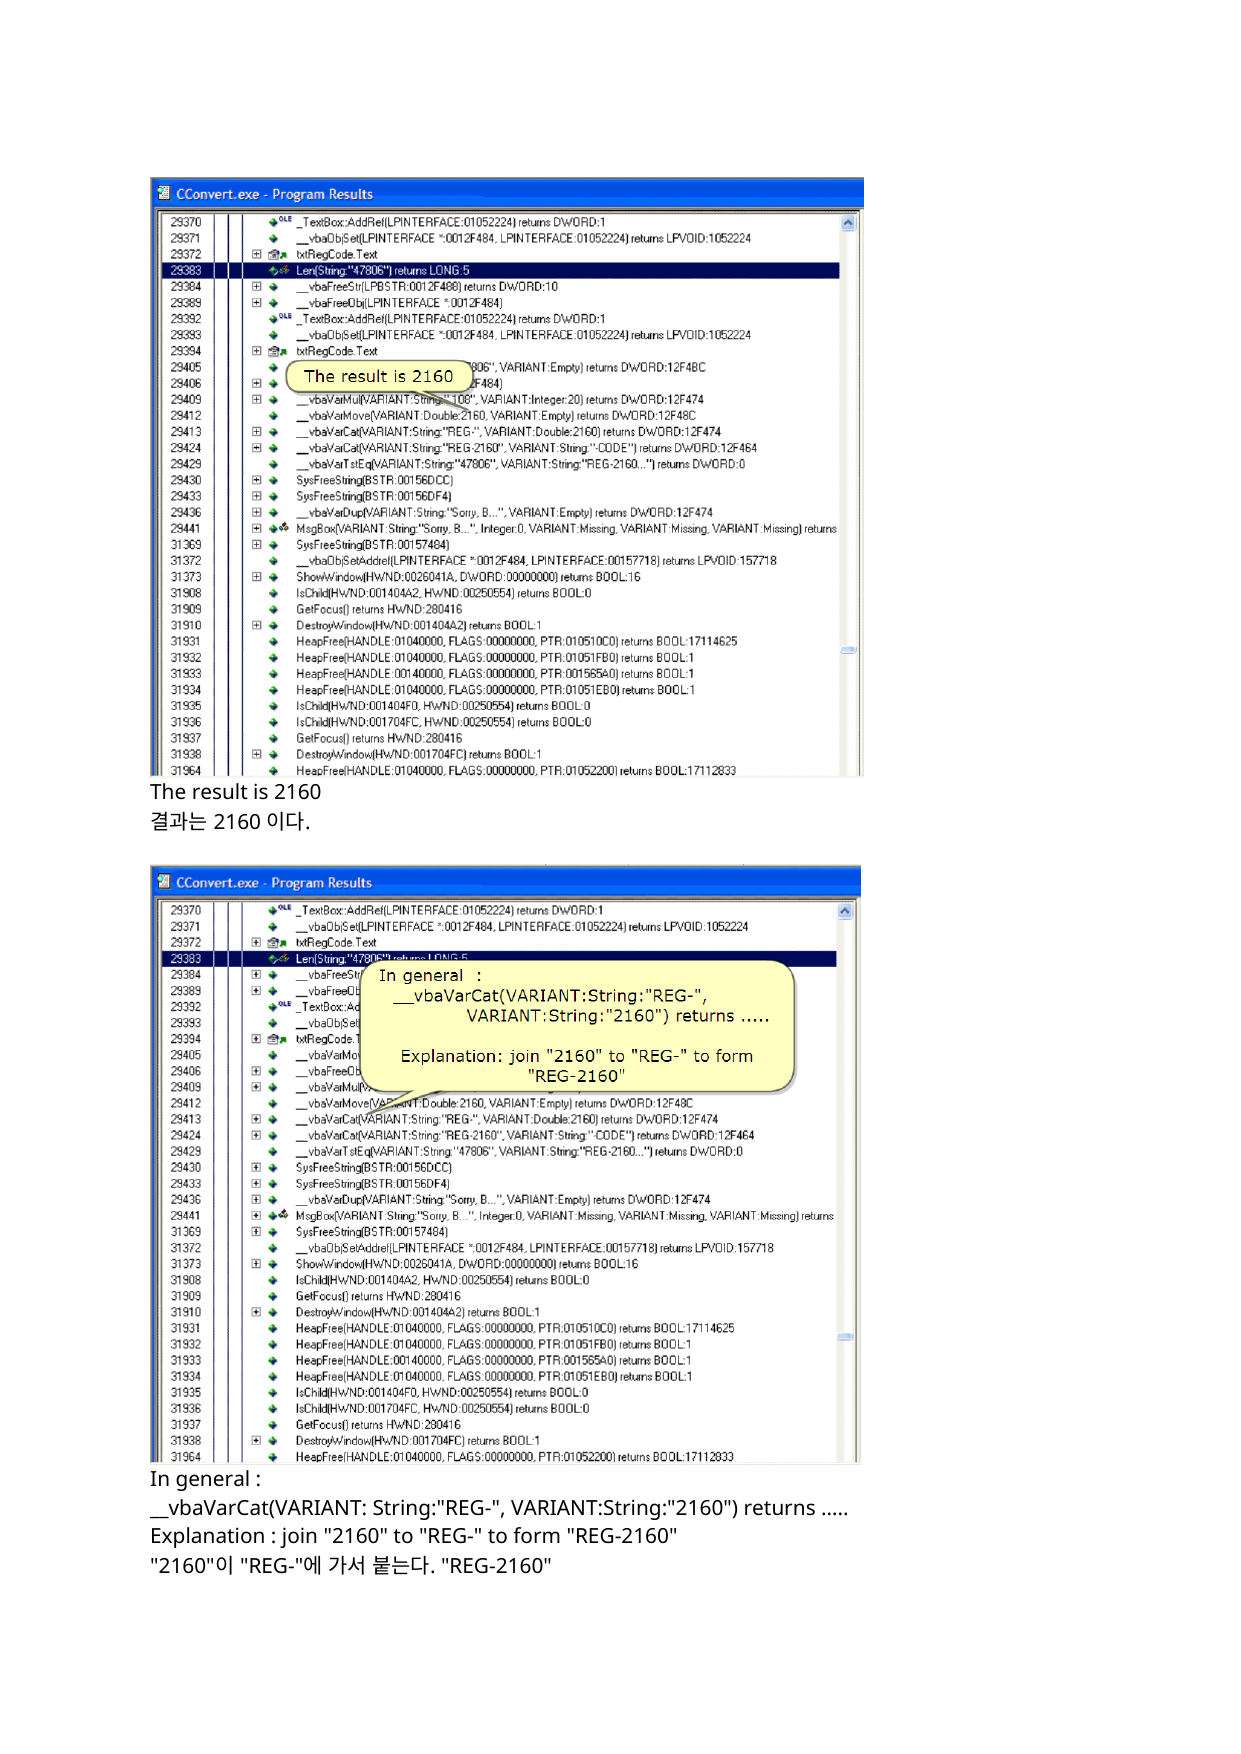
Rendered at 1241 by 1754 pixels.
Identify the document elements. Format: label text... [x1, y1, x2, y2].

text 결과는 2160 이다. [150, 806, 1090, 836]
picture [150, 864, 861, 1465]
text "2160"이 "REG-"에 가서 붙는다. "REG-2160" [150, 1550, 1090, 1580]
text The result is 2160 [150, 777, 1090, 806]
text __vbaVarCat(VARIANT: String:"REG-", VARIANT:String:"2160") returns ….. [150, 1493, 1090, 1521]
text Explanation : join "2160" to "REG-" to form "REG-2160" [150, 1521, 1090, 1550]
picture [150, 177, 864, 778]
text In general : [150, 1464, 1090, 1493]
